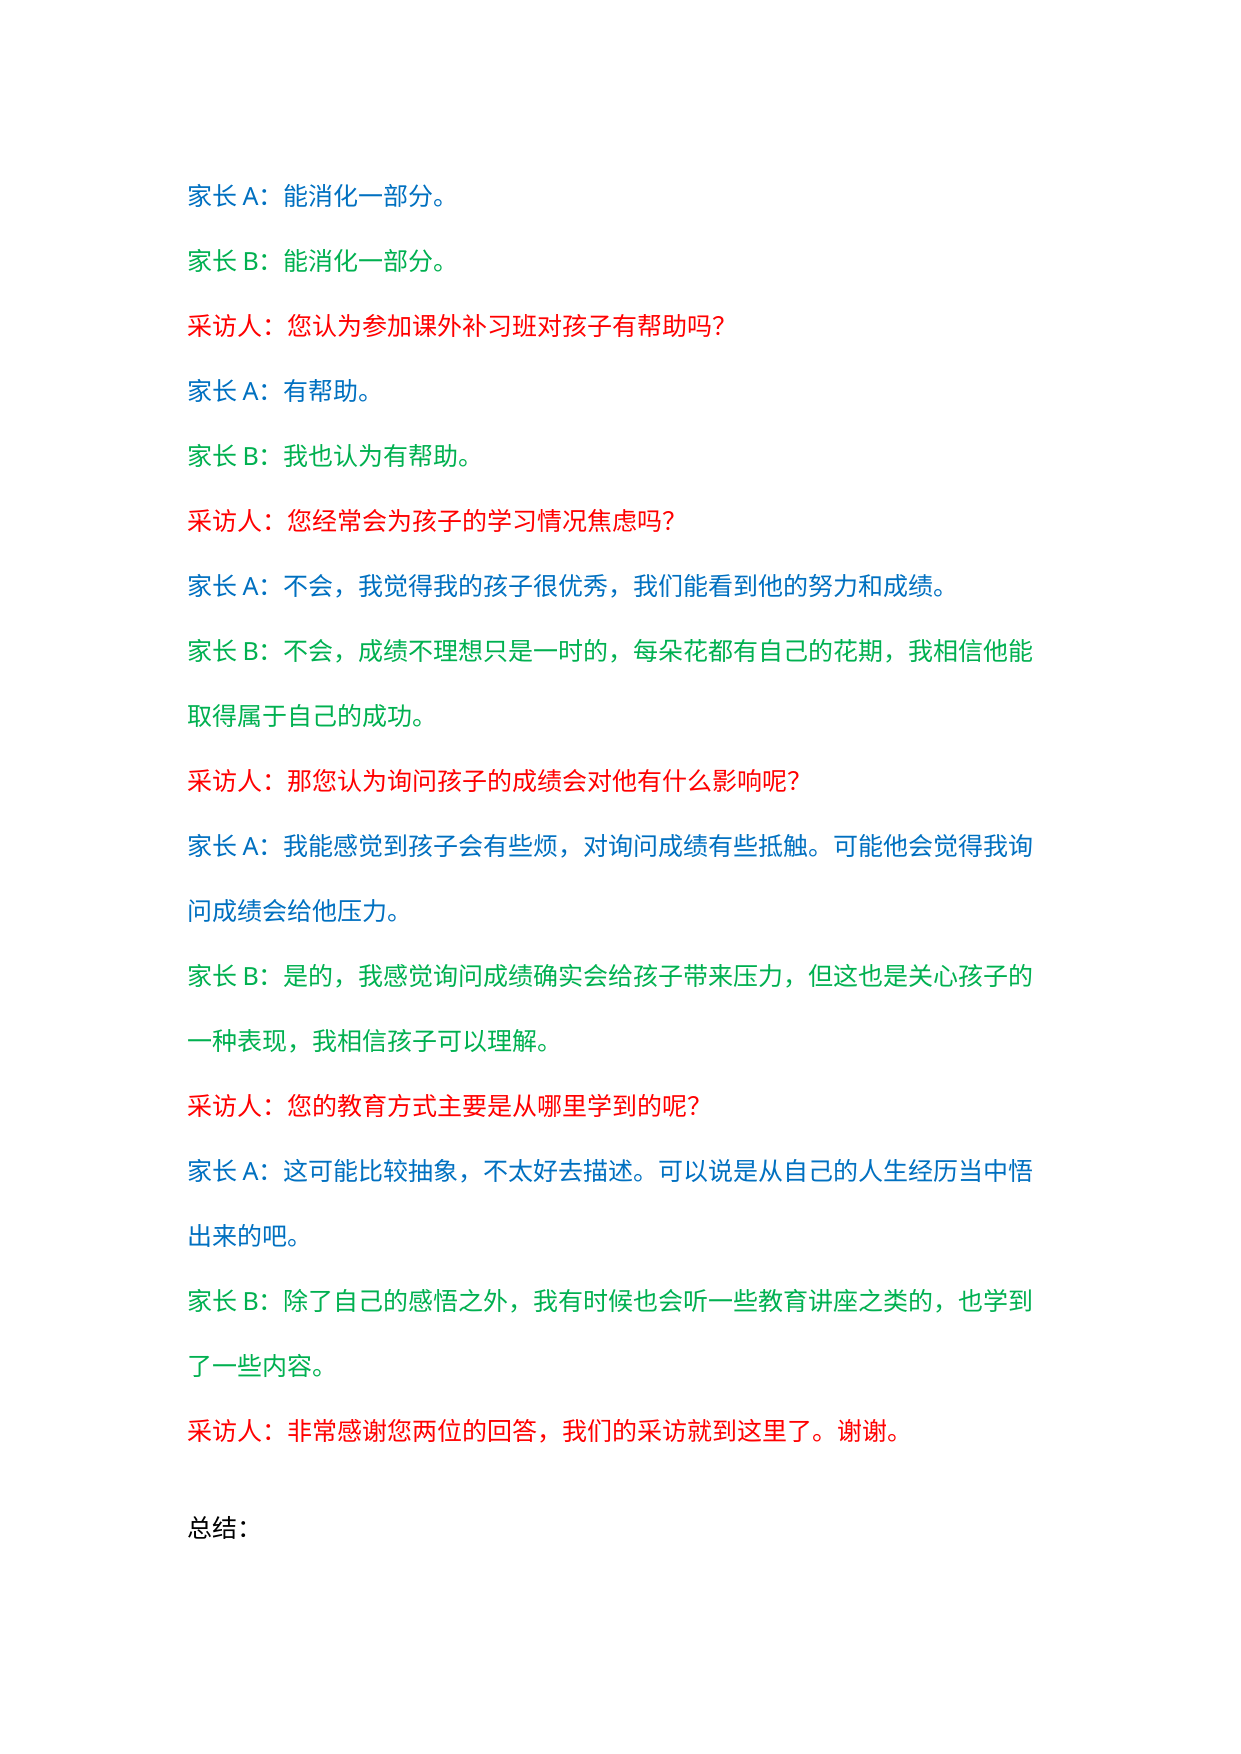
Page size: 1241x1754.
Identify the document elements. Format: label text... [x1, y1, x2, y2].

text 采访人：您认为参加课外补习班对孩子有帮助吗？ [187, 292, 1053, 357]
text 家长B：除了自己的感悟之外，我有时候也会听一些教育讲座之类的，也学到了一些内容。 [187, 1267, 1053, 1397]
text 家长A：这可能比较抽象，不太好去描述。可以说是从自己的人生经历当中悟出来的吧。 [187, 1137, 1053, 1267]
text 家长A：我能感觉到孩子会有些烦，对询问成绩有些抵触。可能他会觉得我询问成绩会给他压力。 [187, 812, 1053, 942]
text 家长A：能消化一部分。 [187, 162, 1053, 227]
text 家长B：是的，我感觉询问成绩确实会给孩子带来压力，但这也是关心孩子的一种表现，我相信孩子可以理解。 [187, 942, 1053, 1072]
text 采访人：您的教育方式主要是从哪里学到的呢？ [187, 1072, 1053, 1137]
text 家长B：我也认为有帮助。 [187, 422, 1053, 487]
text 家长B：不会，成绩不理想只是一时的，每朵花都有自己的花期，我相信他能取得属于自己的成功。 [187, 617, 1053, 747]
text 家长A：有帮助。 [187, 357, 1053, 422]
text 总结： [187, 1494, 1053, 1559]
text 采访人：您经常会为孩子的学习情况焦虑吗？ [187, 487, 1053, 552]
text 家长B：能消化一部分。 [187, 227, 1053, 292]
text 采访人：那您认为询问孩子的成绩会对他有什么影响呢？ [187, 747, 1053, 812]
text 采访人：非常感谢您两位的回答，我们的采访就到这里了。谢谢。 [187, 1397, 1053, 1462]
text 家长A：不会，我觉得我的孩子很优秀，我们能看到他的努力和成绩。 [187, 552, 1053, 617]
